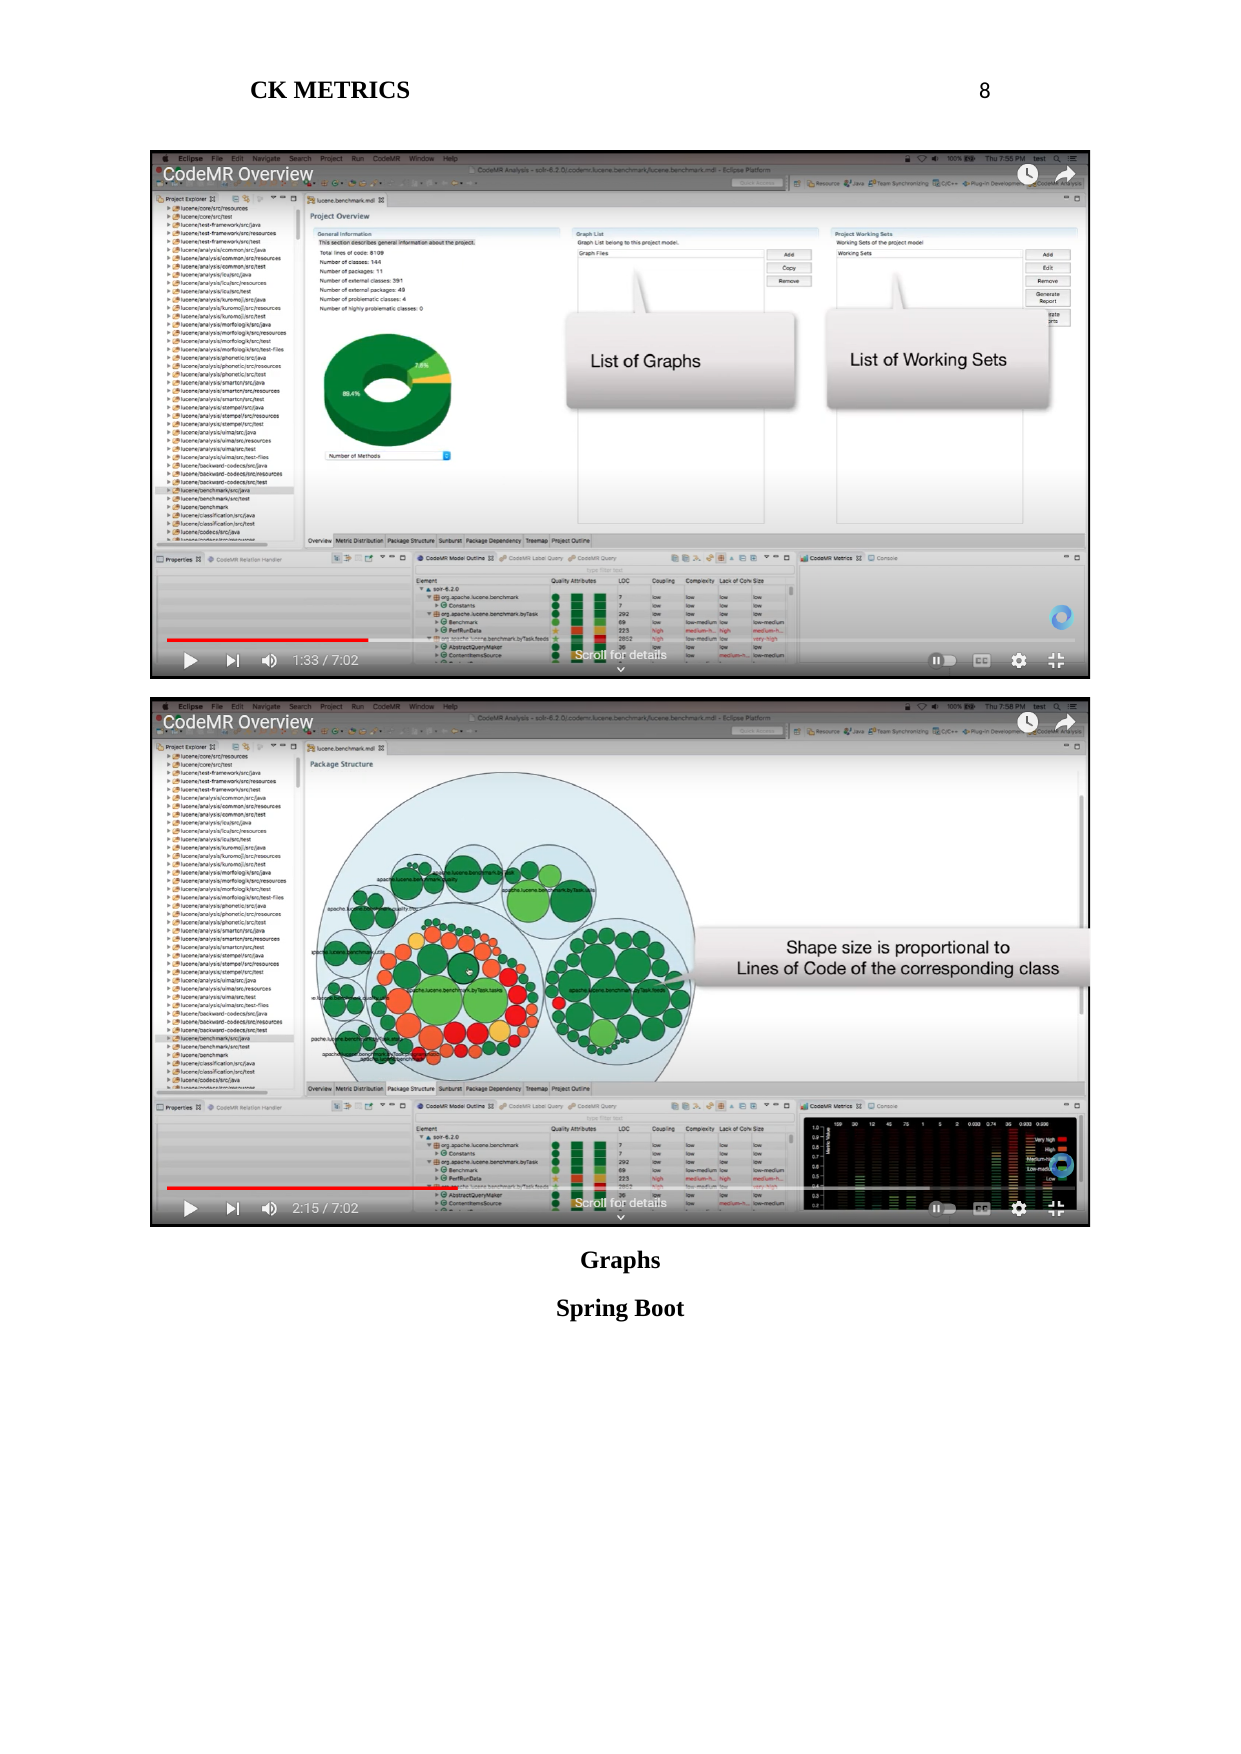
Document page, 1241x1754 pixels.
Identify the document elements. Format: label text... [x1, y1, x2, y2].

picture [150, 150, 1091, 679]
text Graphs [150, 1245, 1090, 1274]
text Spring Boot [150, 1293, 1090, 1321]
picture [150, 697, 1091, 1227]
